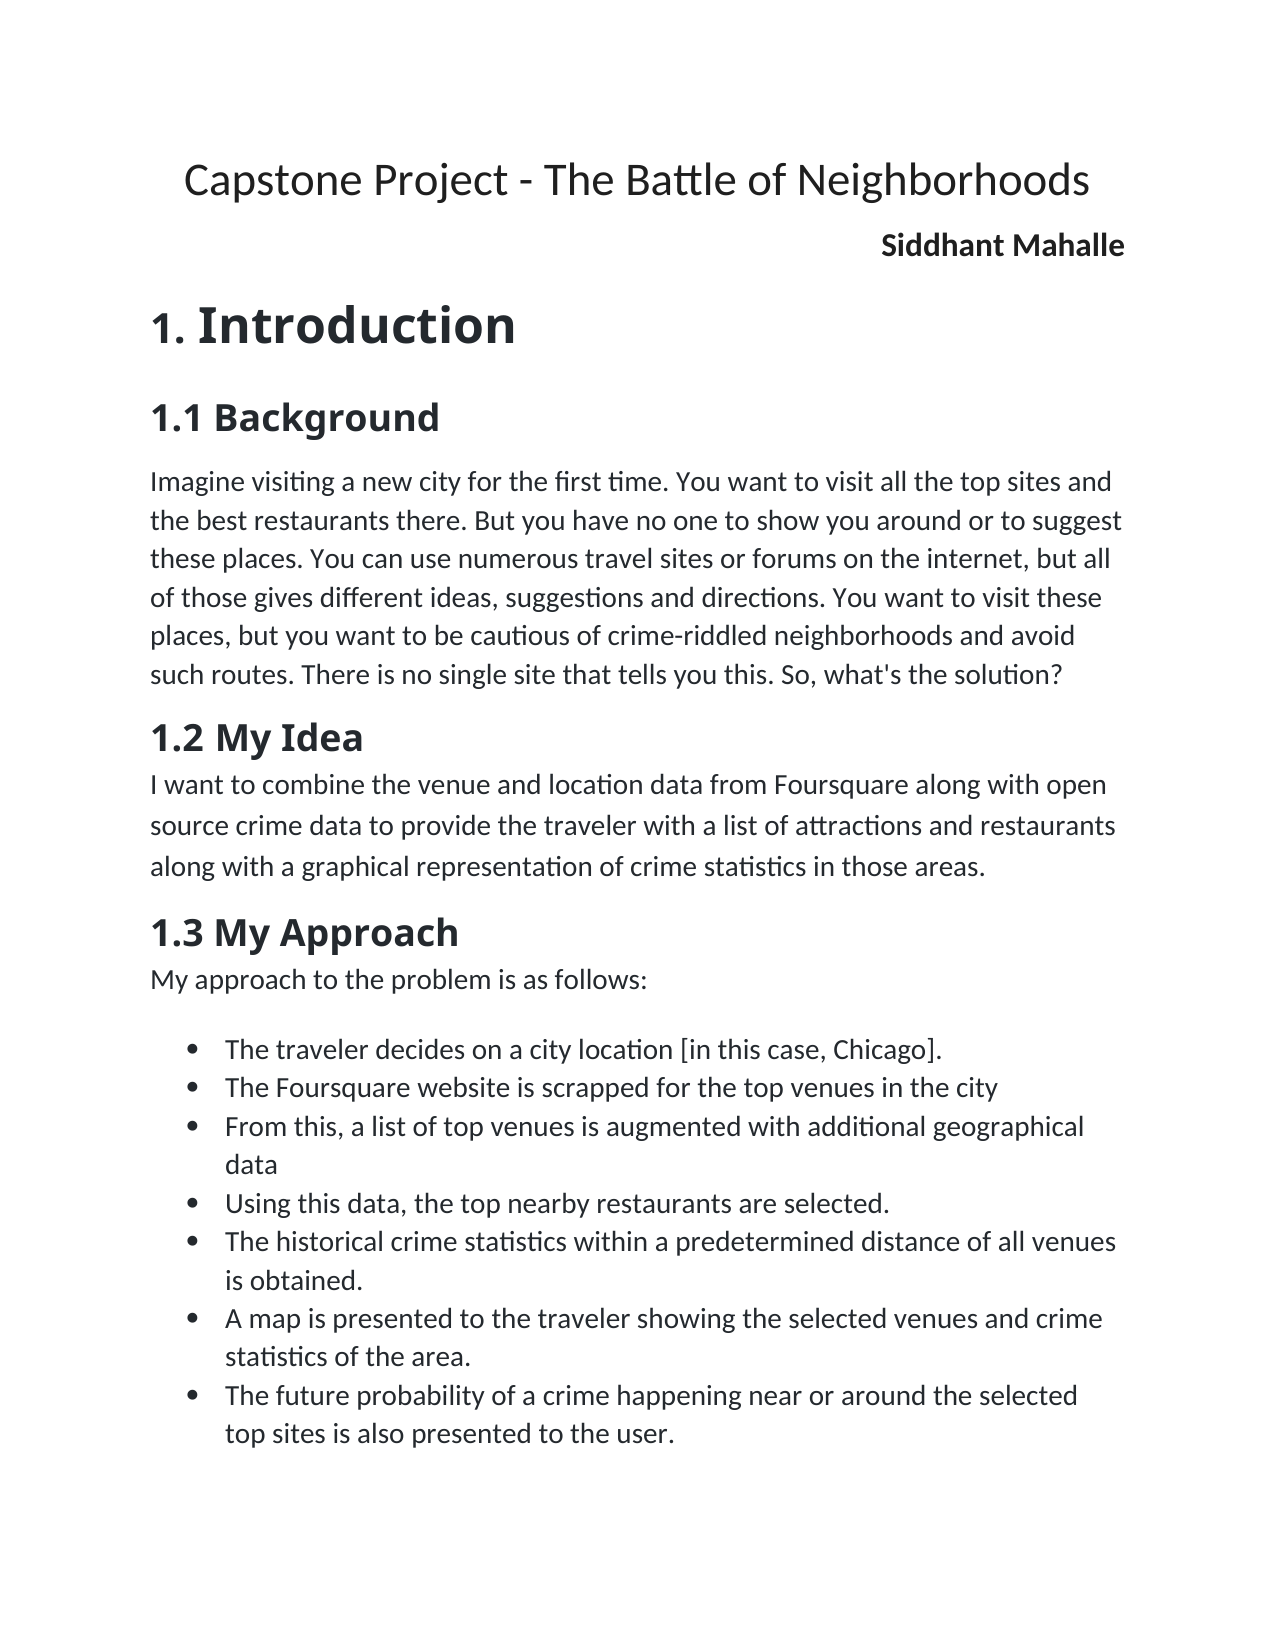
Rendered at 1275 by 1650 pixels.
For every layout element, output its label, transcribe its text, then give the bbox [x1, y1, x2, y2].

text Capstone Project - The Battle of Neighborhoods [150, 150, 1125, 207]
text 1.1 Background [150, 392, 1125, 443]
subtitle 1.2 My Idea [150, 711, 1125, 762]
subtitle 1.3 My Approach [150, 906, 1125, 957]
text Imagine visiting a new city for the first time. You want to visit all the top sites and the best restaurants there. But you have no one to show you around or to suggest these places. You can use numerous travel sites or forums on the internet, but all of those gives different ideas, suggestions and directions. You want to visit these places, but you want to be cautious of crime-riddled neighborhoods and avoid such routes. There is no single site that tells you this. So, what's the solution? [150, 463, 1125, 691]
text My approach to the problem is as follows: [150, 961, 1125, 997]
list A map is presented to the traveler showing the selected venues and crime statistics of the area. [187, 1300, 1125, 1374]
subtitle 1. Introduction [150, 289, 1125, 358]
list Using this data, the top nearby restaurants are selected. [187, 1185, 1125, 1220]
list The future probability of a crime happening near or around the selected top sites is also presented to the user. [187, 1377, 1125, 1451]
list The historical crime statistics within a predetermined distance of all venues is obtained. [187, 1223, 1125, 1297]
list The traveler decides on a city location [in this case, Chicago]. [187, 1031, 1125, 1067]
text I want to combine the venue and location data from Foursquare along with open source crime data to provide the traveler with a list of attractions and restaurants along with a graphical representation of crime statistics in those areas. [150, 766, 1125, 884]
text Siddhant Mahalle [150, 224, 1125, 264]
list The Foursquare website is scrapped for the top venues in the city [187, 1069, 1125, 1105]
list From this, a list of top venues is augmented with additional geographical data [187, 1108, 1125, 1182]
